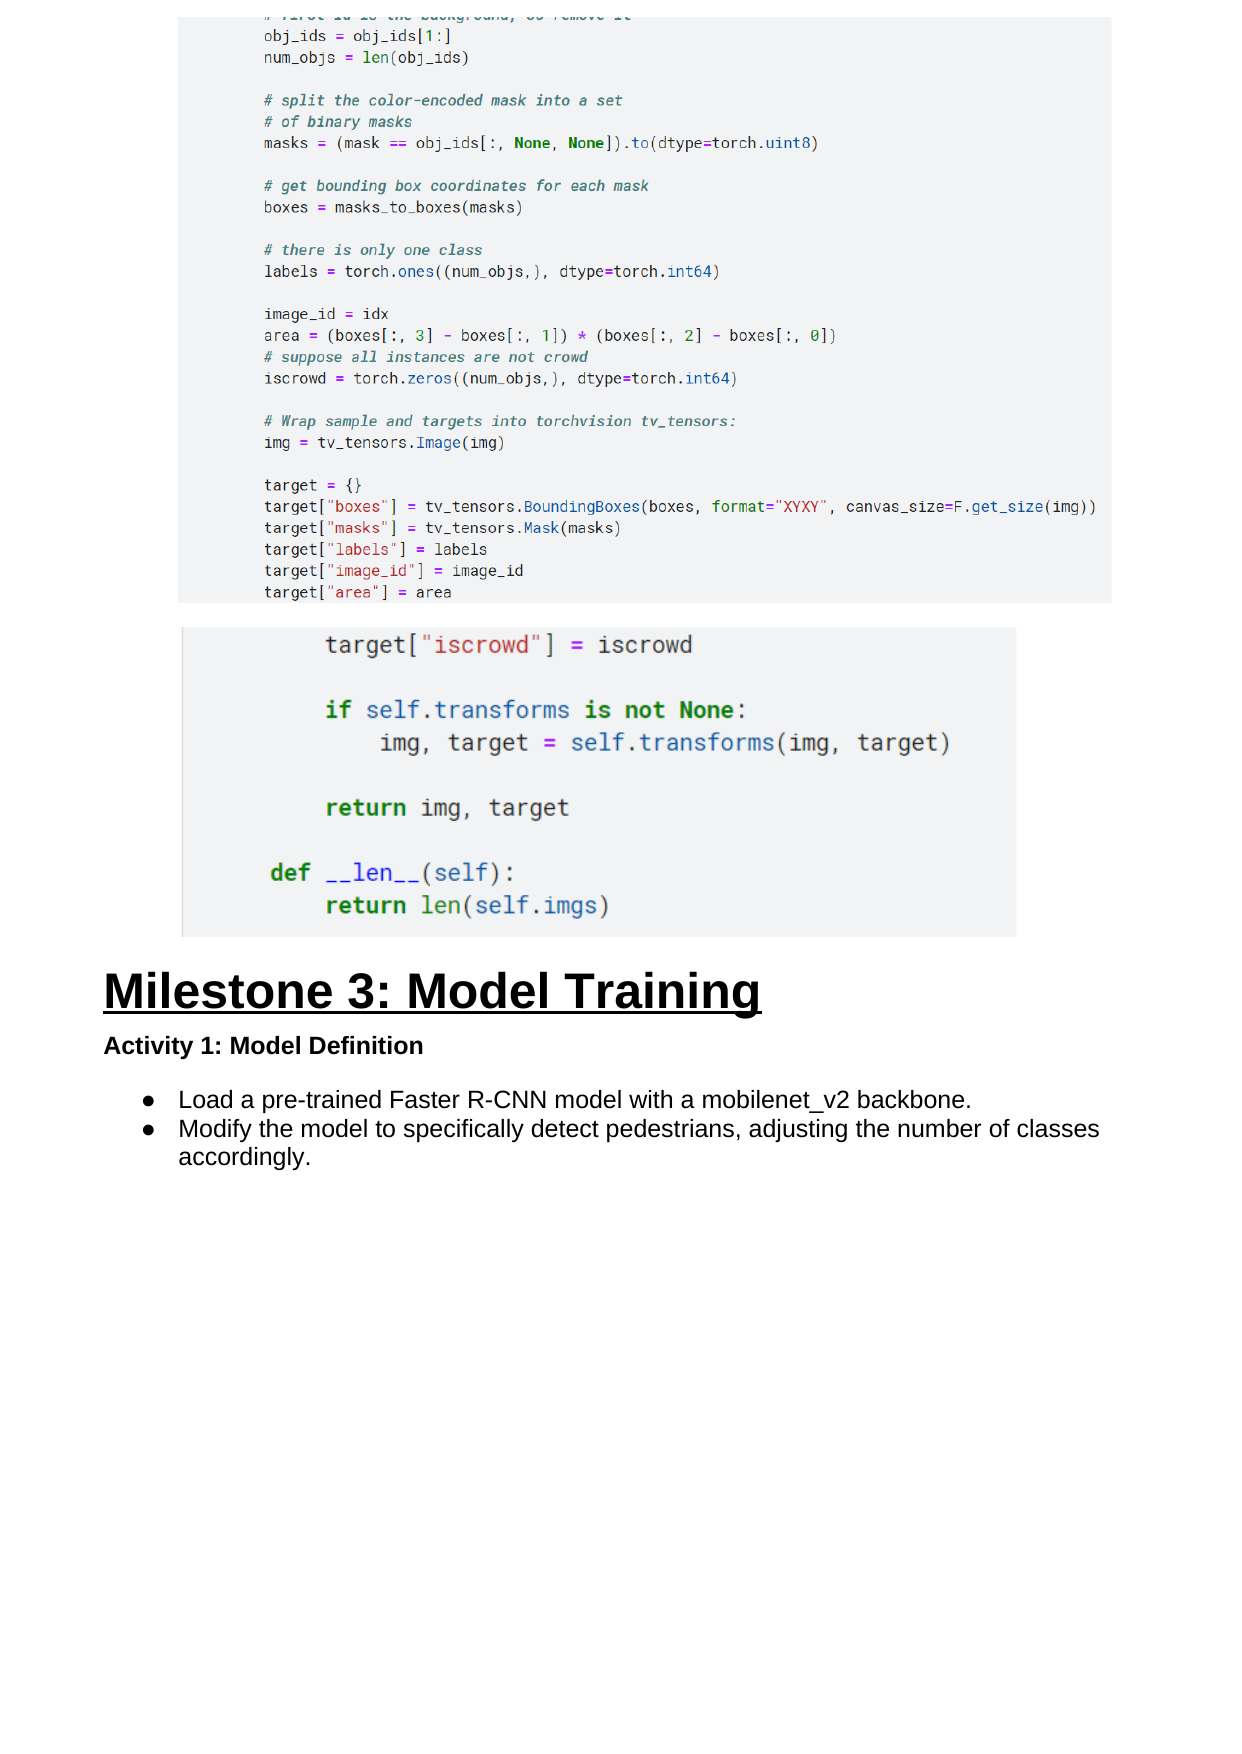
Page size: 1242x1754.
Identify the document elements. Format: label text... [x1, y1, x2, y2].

subtitle Milestone 3: Model Training [103, 961, 1163, 1019]
picture [178, 17, 1112, 603]
picture [178, 627, 1017, 937]
list Modify the model to specifically detect pedestrians, adjusting the number of classes accordingly. [141, 1114, 1163, 1171]
list Load a pre-trained Faster R-CNN model with a mobilenet_v2 backbone. [141, 1085, 1163, 1114]
text Activity 1: Model Definition [103, 1031, 1163, 1060]
